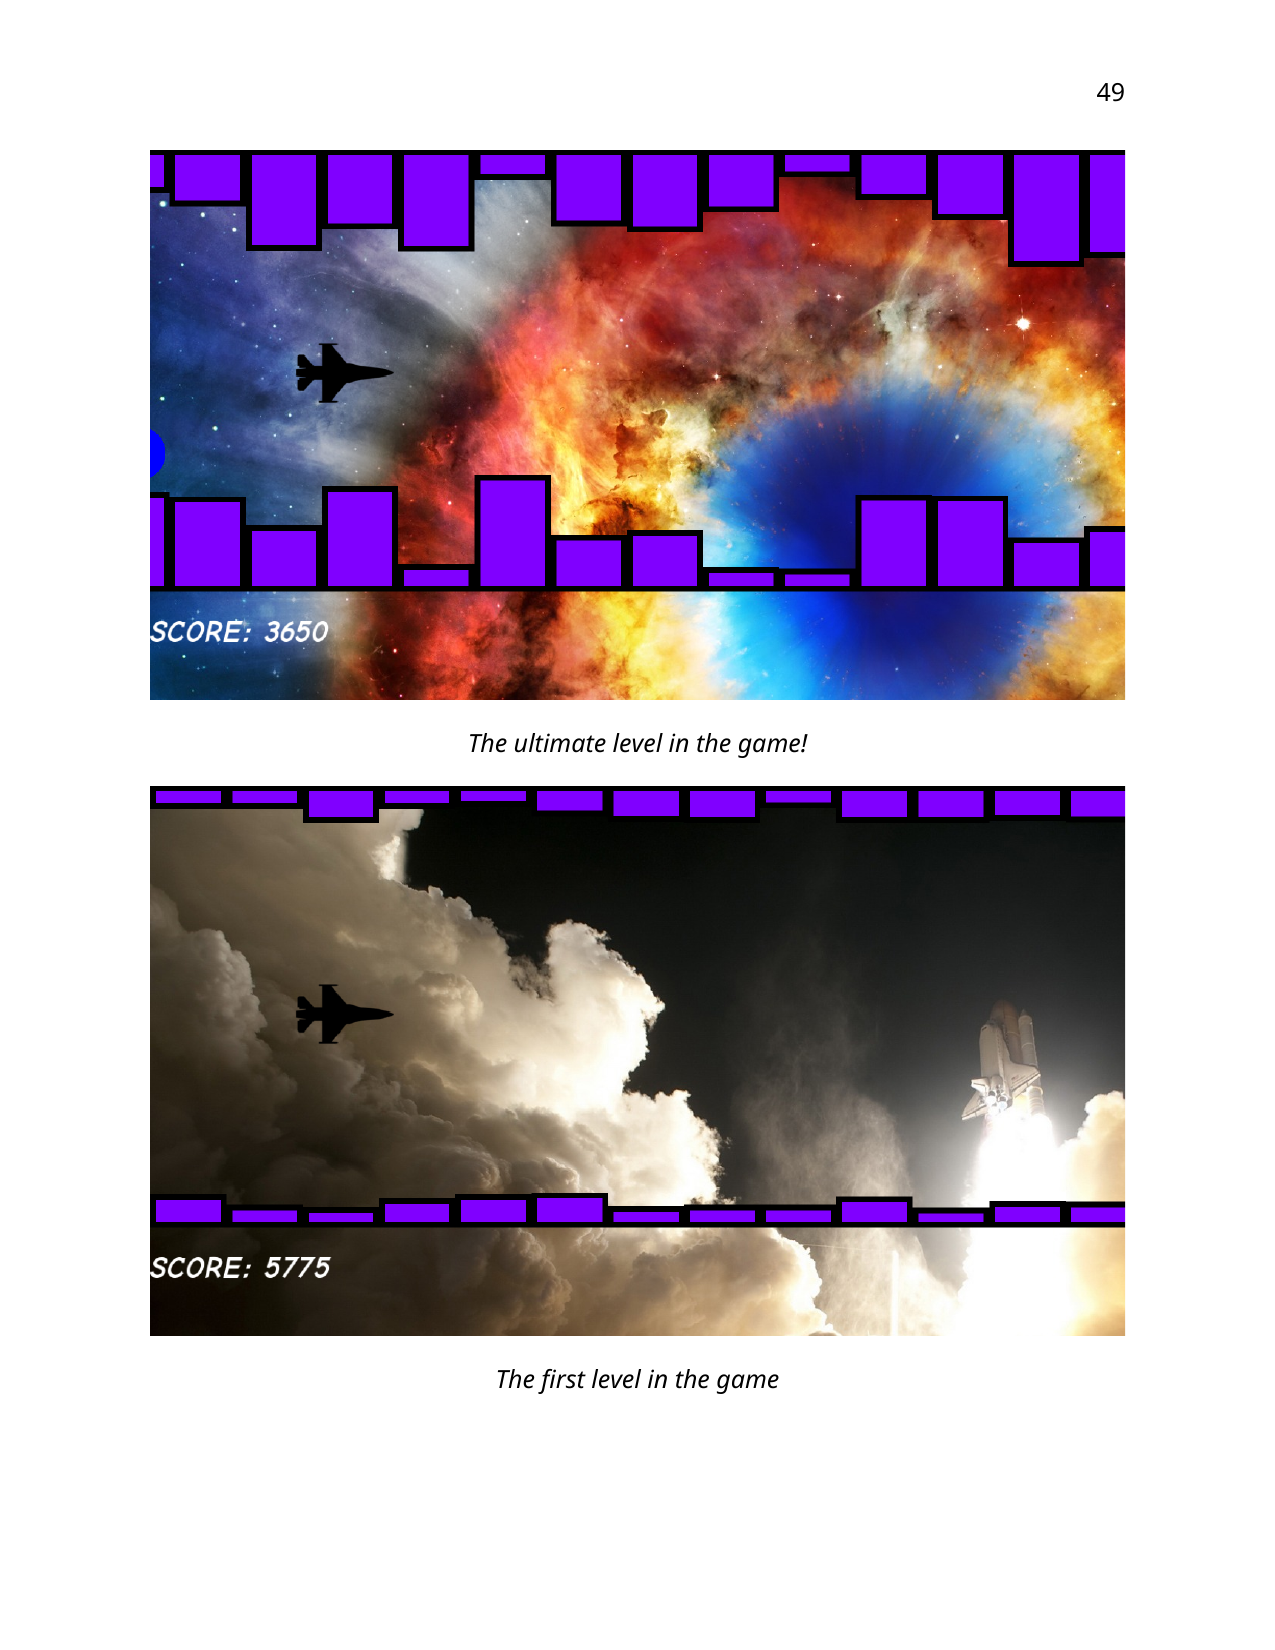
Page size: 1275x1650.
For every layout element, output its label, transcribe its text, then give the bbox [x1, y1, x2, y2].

picture [150, 150, 1125, 700]
picture [150, 786, 1125, 1336]
text The ultimate level in the game! [150, 726, 1125, 760]
text The first level in the game [150, 1362, 1125, 1396]
